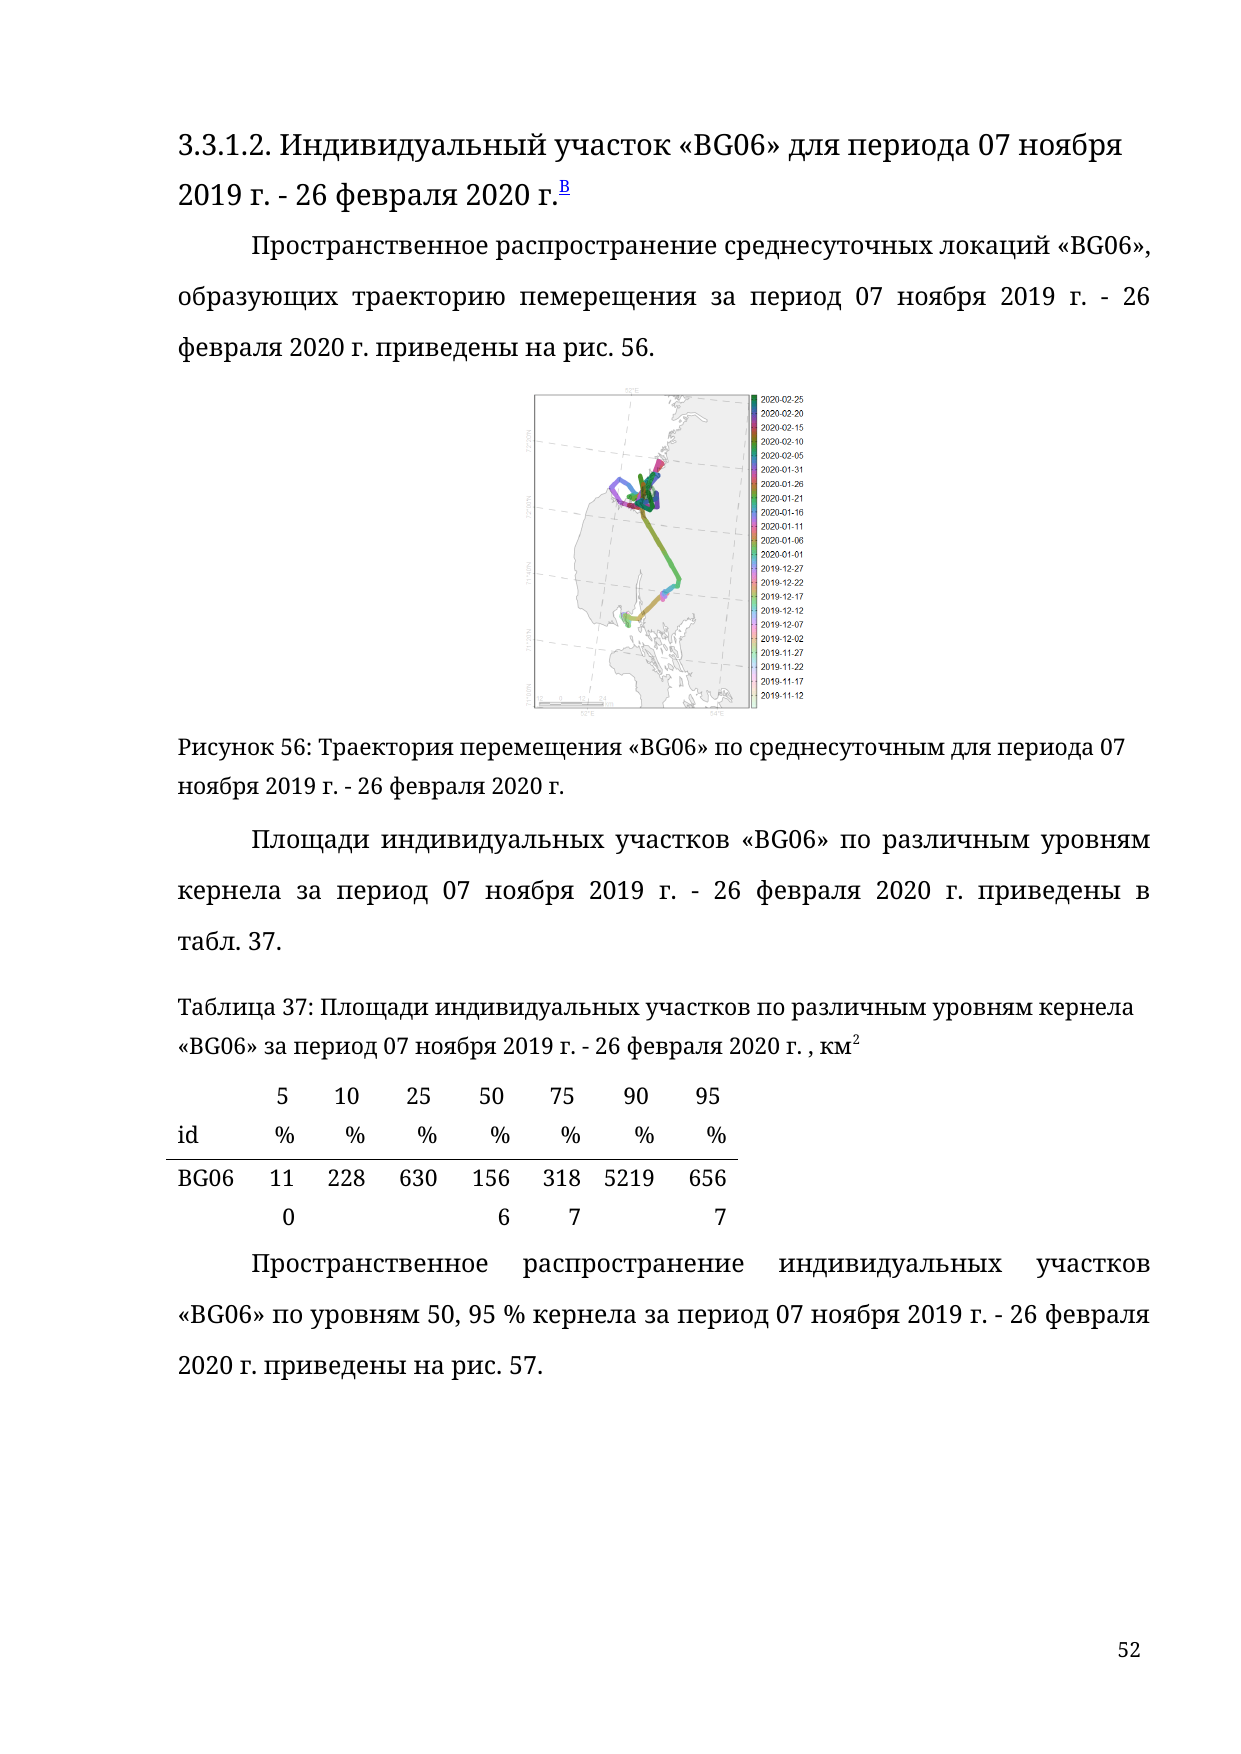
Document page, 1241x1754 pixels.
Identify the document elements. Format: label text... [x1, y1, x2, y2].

table_header 95 % [666, 1078, 738, 1158]
text Площади индивидуальных участков «BG06» по различным уровням кернела за период 07 ноября 2019 г. - 26 февраля 2020 г. приведены в табл. 37. [177, 821, 1152, 957]
text Рисунок 56: Траектория перемещения «BG06» по среднесуточным для периода 07 ноября 2019 г. - 26 февраля 2020 г. [177, 731, 1152, 801]
table_cell 110 [247, 1160, 306, 1241]
picture [523, 385, 806, 718]
text Пространственное распространение индивидуальных участков «BG06» по уровням 50, 95 % кернела за период 07 ноября 2019 г. - 26 февраля 2020 г. приведены на рис. 57. [177, 1245, 1152, 1381]
table_header 75 % [521, 1078, 592, 1158]
table_cell 228 [306, 1160, 377, 1241]
text Пространственное распространение среднесуточных локаций «BG06», образующих траекторию пемерещения за период 07 ноября 2019 г. - 26 февраля 2020 г. приведены на рис. 56. [177, 228, 1152, 364]
table_cell 1566 [449, 1160, 521, 1241]
text Таблица 37: Площади индивидуальных участков по различным уровням кернела «BG06» за период 07 ноября 2019 г. - 26 февраля 2020 г. , км2 [177, 991, 1152, 1061]
table_cell 6567 [666, 1160, 738, 1241]
subtitle Индивидуальный участок «BG06» для периода 07 ноября 2019 г. - 26 февраля 2020 г.B [177, 124, 1152, 214]
table_cell 3187 [521, 1160, 592, 1241]
table_cell 630 [377, 1160, 448, 1241]
table_header 90 % [592, 1078, 666, 1158]
table_cell 5219 [592, 1160, 666, 1241]
table_header id [166, 1078, 247, 1158]
table_header 25 % [377, 1078, 448, 1158]
table_header 10 % [306, 1078, 377, 1158]
table_header 50 % [449, 1078, 521, 1158]
table_cell BG06 [166, 1160, 247, 1241]
table_header 5 % [247, 1078, 306, 1158]
